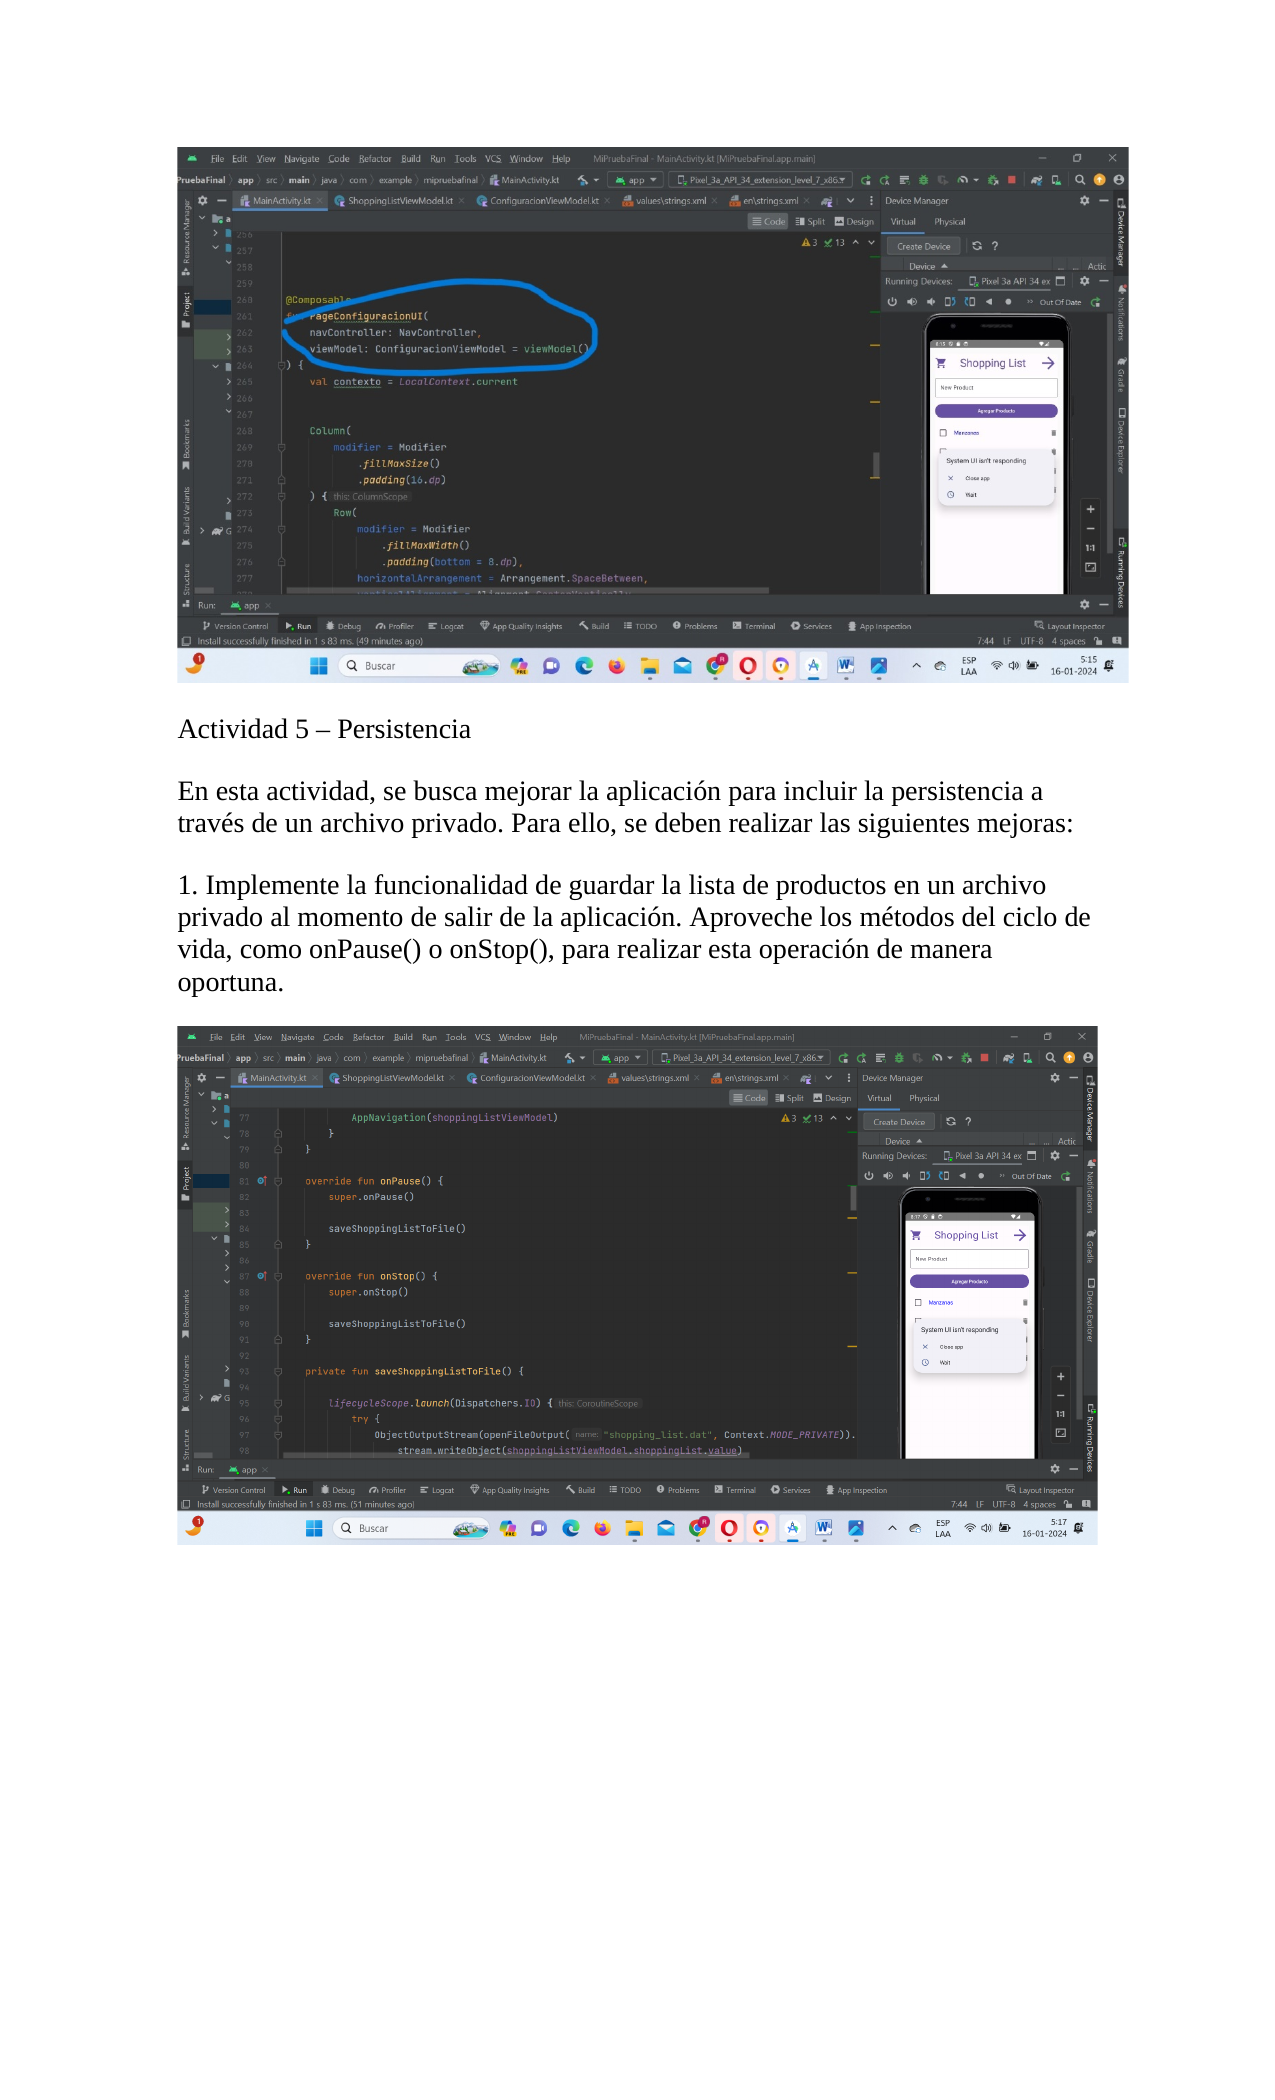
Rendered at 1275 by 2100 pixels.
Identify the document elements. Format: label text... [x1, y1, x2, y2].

text Actividad 5 – Persistencia [177, 712, 1098, 744]
text En esta actividad, se busca mejorar la aplicación para incluir la persistencia a través de un archivo privado. Para ello, se deben realizar las siguientes mejoras: [177, 774, 1098, 838]
picture [177, 147, 1129, 683]
picture [177, 1026, 1098, 1545]
text 1. Implemente la funcionalidad de guardar la lista de productos en un archivo privado al momento de salir de la aplicación. Aproveche los métodos del ciclo de vida, como onPause() o onStop(), para realizar esta operación de manera oportuna. [177, 868, 1098, 997]
